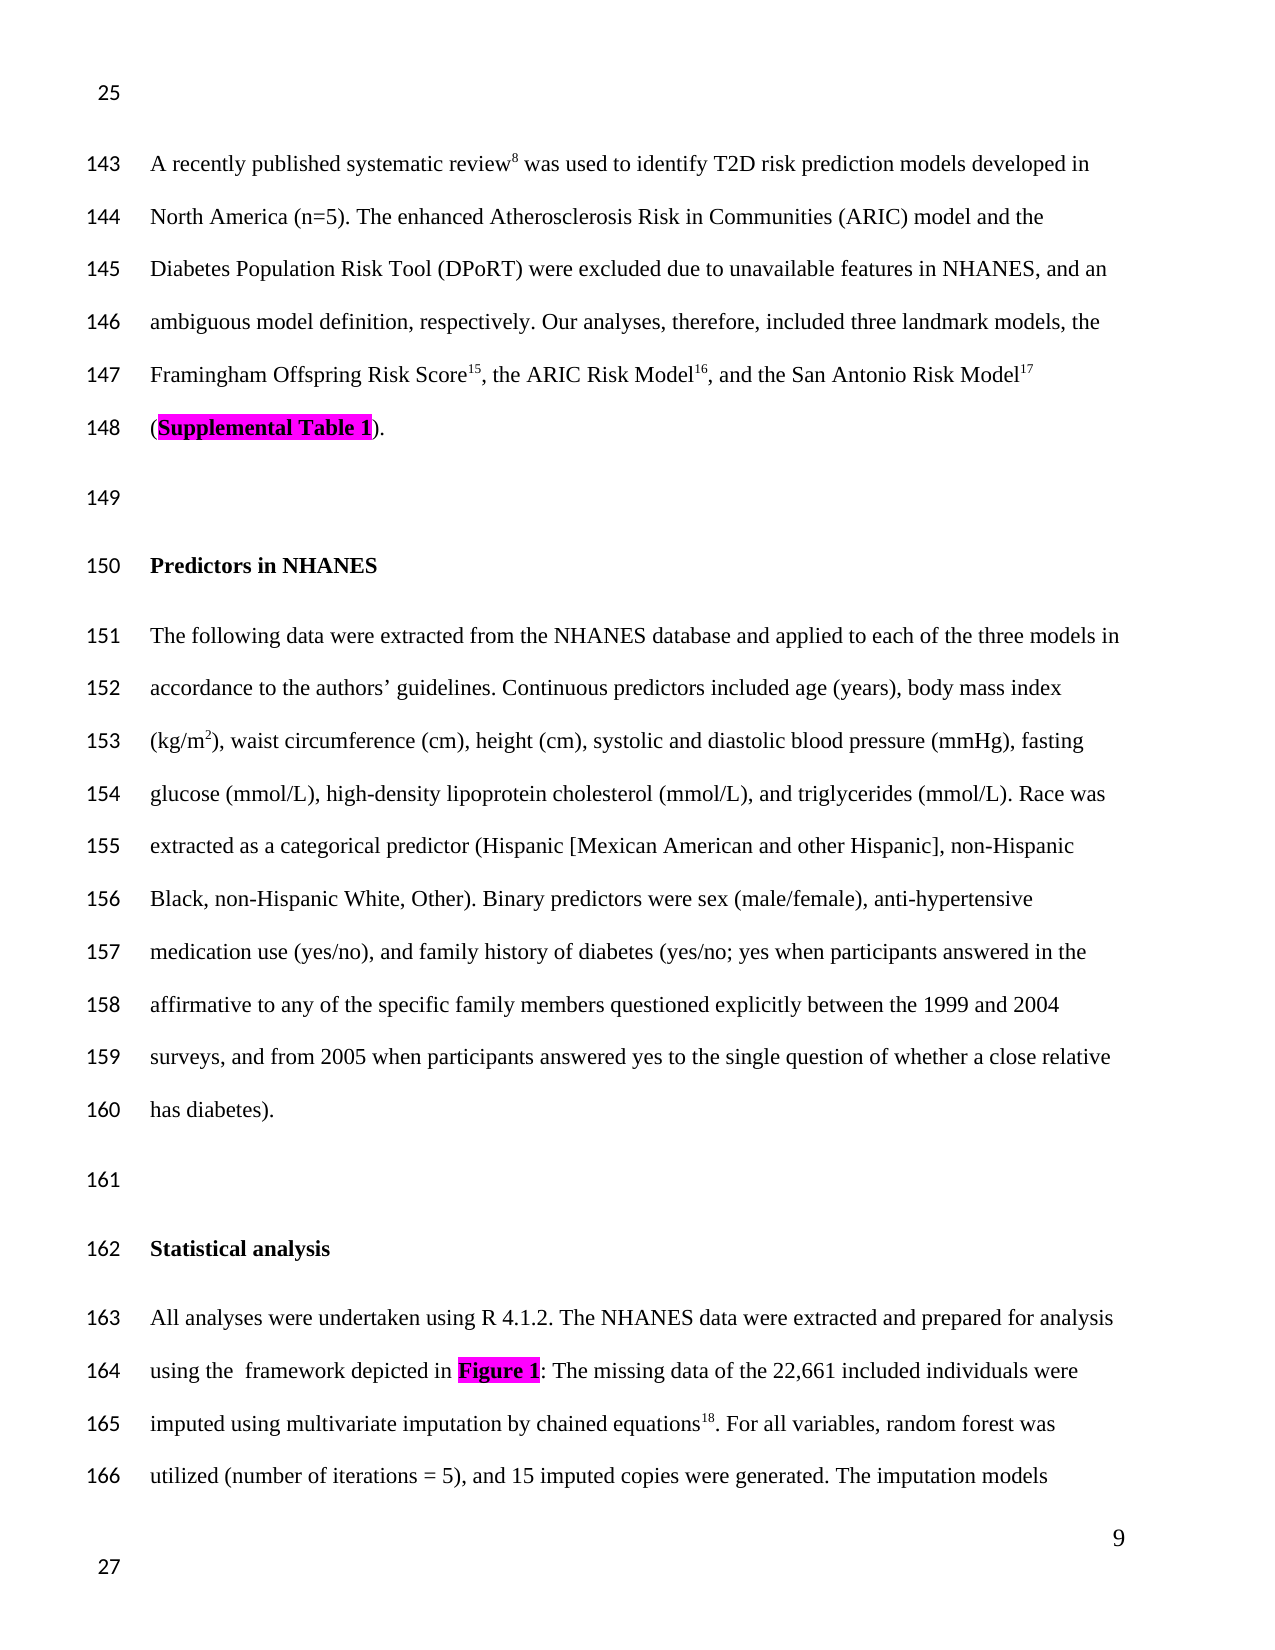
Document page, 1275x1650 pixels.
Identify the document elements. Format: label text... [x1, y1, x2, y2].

text Predictors in NHANES [150, 552, 1125, 579]
text The following data were extracted from the NHANES database and applied to each of the three models in accordance to the authors’ guidelines. Continuous predictors included age (years), body mass index (kg/m2), waist circumference (cm), height (cm), systolic and diastolic blood pressure (mmHg), fasting glucose (mmol/L), high-density lipoprotein cholesterol (mmol/L), and triglycerides (mmol/L). Race was extracted as a categorical predictor (Hispanic [Mexican American and other Hispanic], non-Hispanic Black, non-Hispanic White, Other). Binary predictors were sex (male/female), anti-hypertensive medication use (yes/no), and family history of diabetes (yes/no; yes when participants answered in the affirmative to any of the specific family members questioned explicitly between the 1999 and 2004 surveys, and from 2005 when participants answered yes to the single question of whether a close relative has diabetes). [150, 622, 1125, 1122]
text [150, 1304, 1125, 1489]
text Statistical analysis [150, 1235, 1125, 1261]
text A recently published systematic review8 was used to identify T2D risk prediction models developed in North America (n=5). The enhanced Atherosclerosis Risk in Communities (ARIC) model and the Diabetes Population Risk Tool (DPoRT) were excluded due to unavailable features in NHANES, and an ambiguous model definition, respectively. Our analyses, therefore, included three landmark models, the Framingham Offspring Risk Score15, the ARIC Risk Model16, and the San Antonio Risk Model17 (Supplemental Table 1). [150, 150, 1125, 440]
